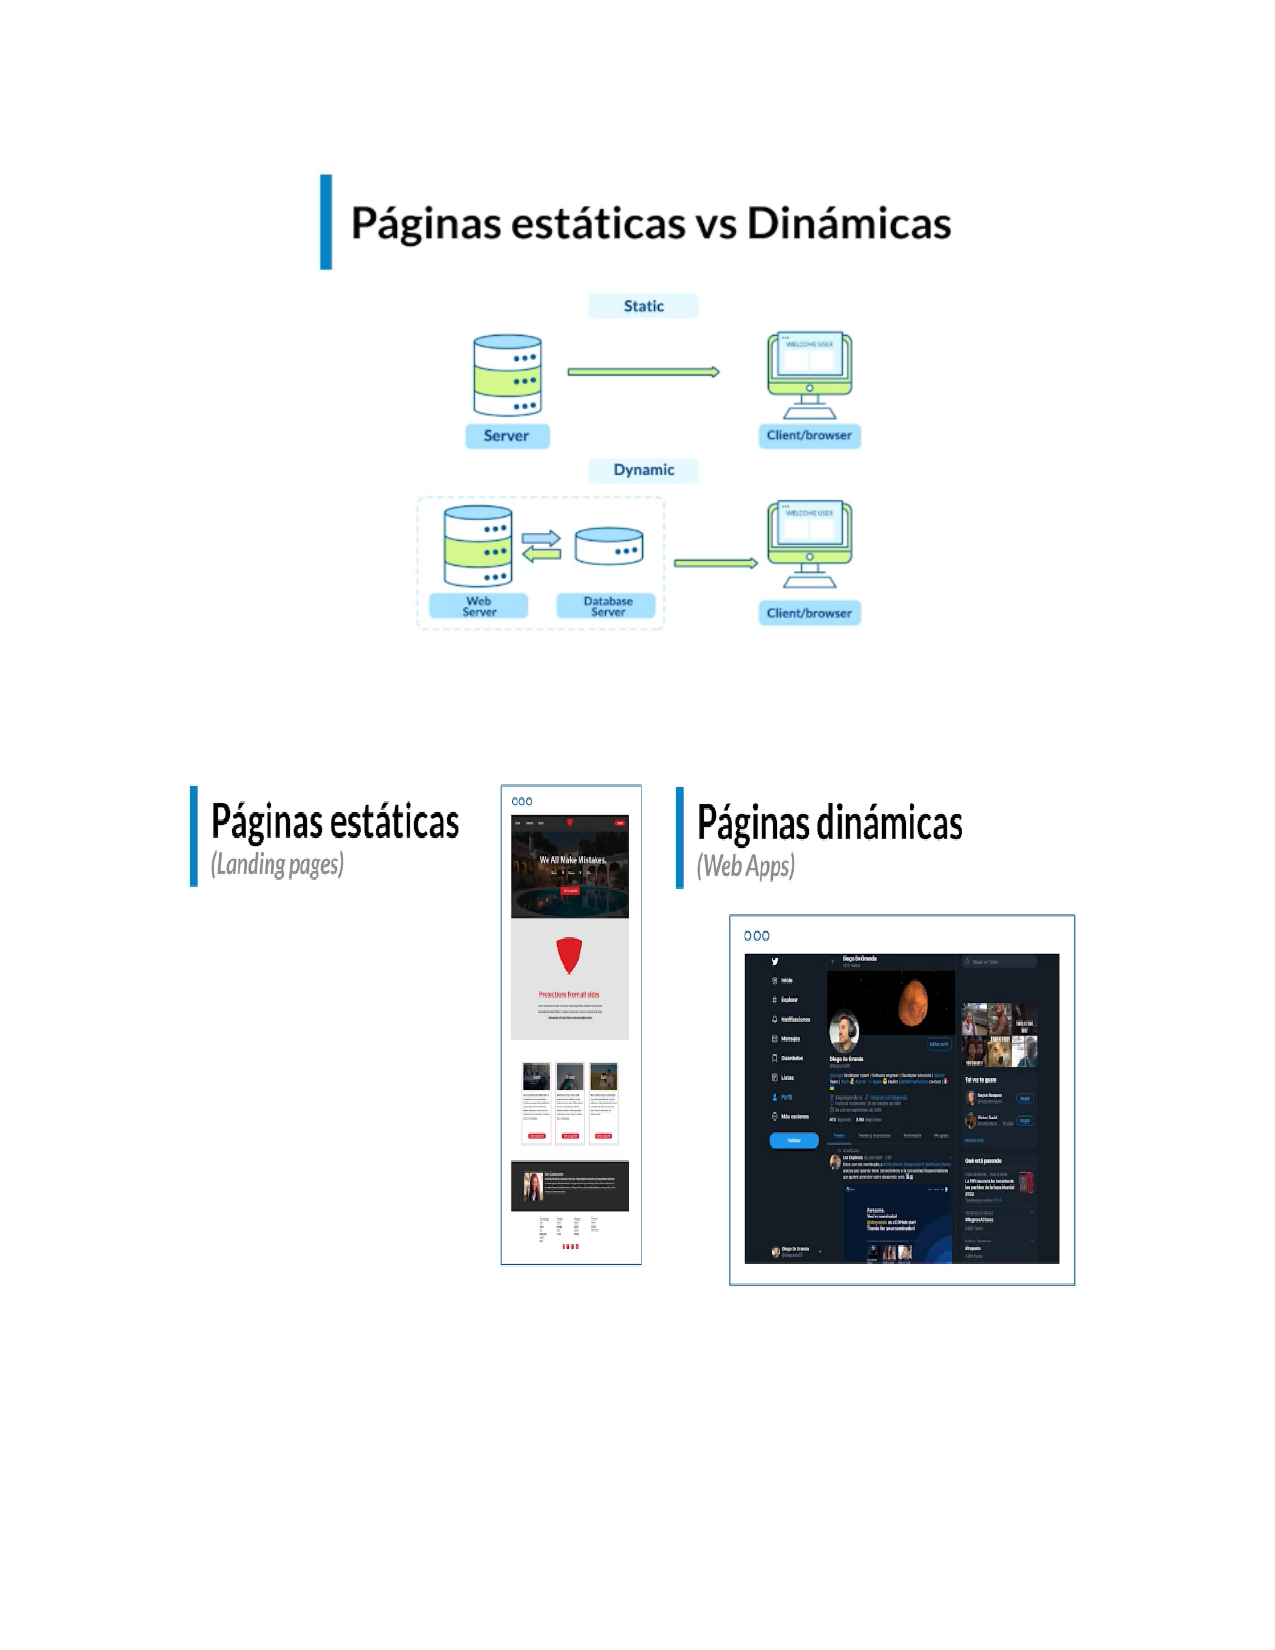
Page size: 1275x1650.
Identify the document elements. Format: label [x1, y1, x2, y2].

picture [298, 147, 977, 659]
picture [177, 754, 657, 1308]
picture [662, 756, 1093, 1308]
